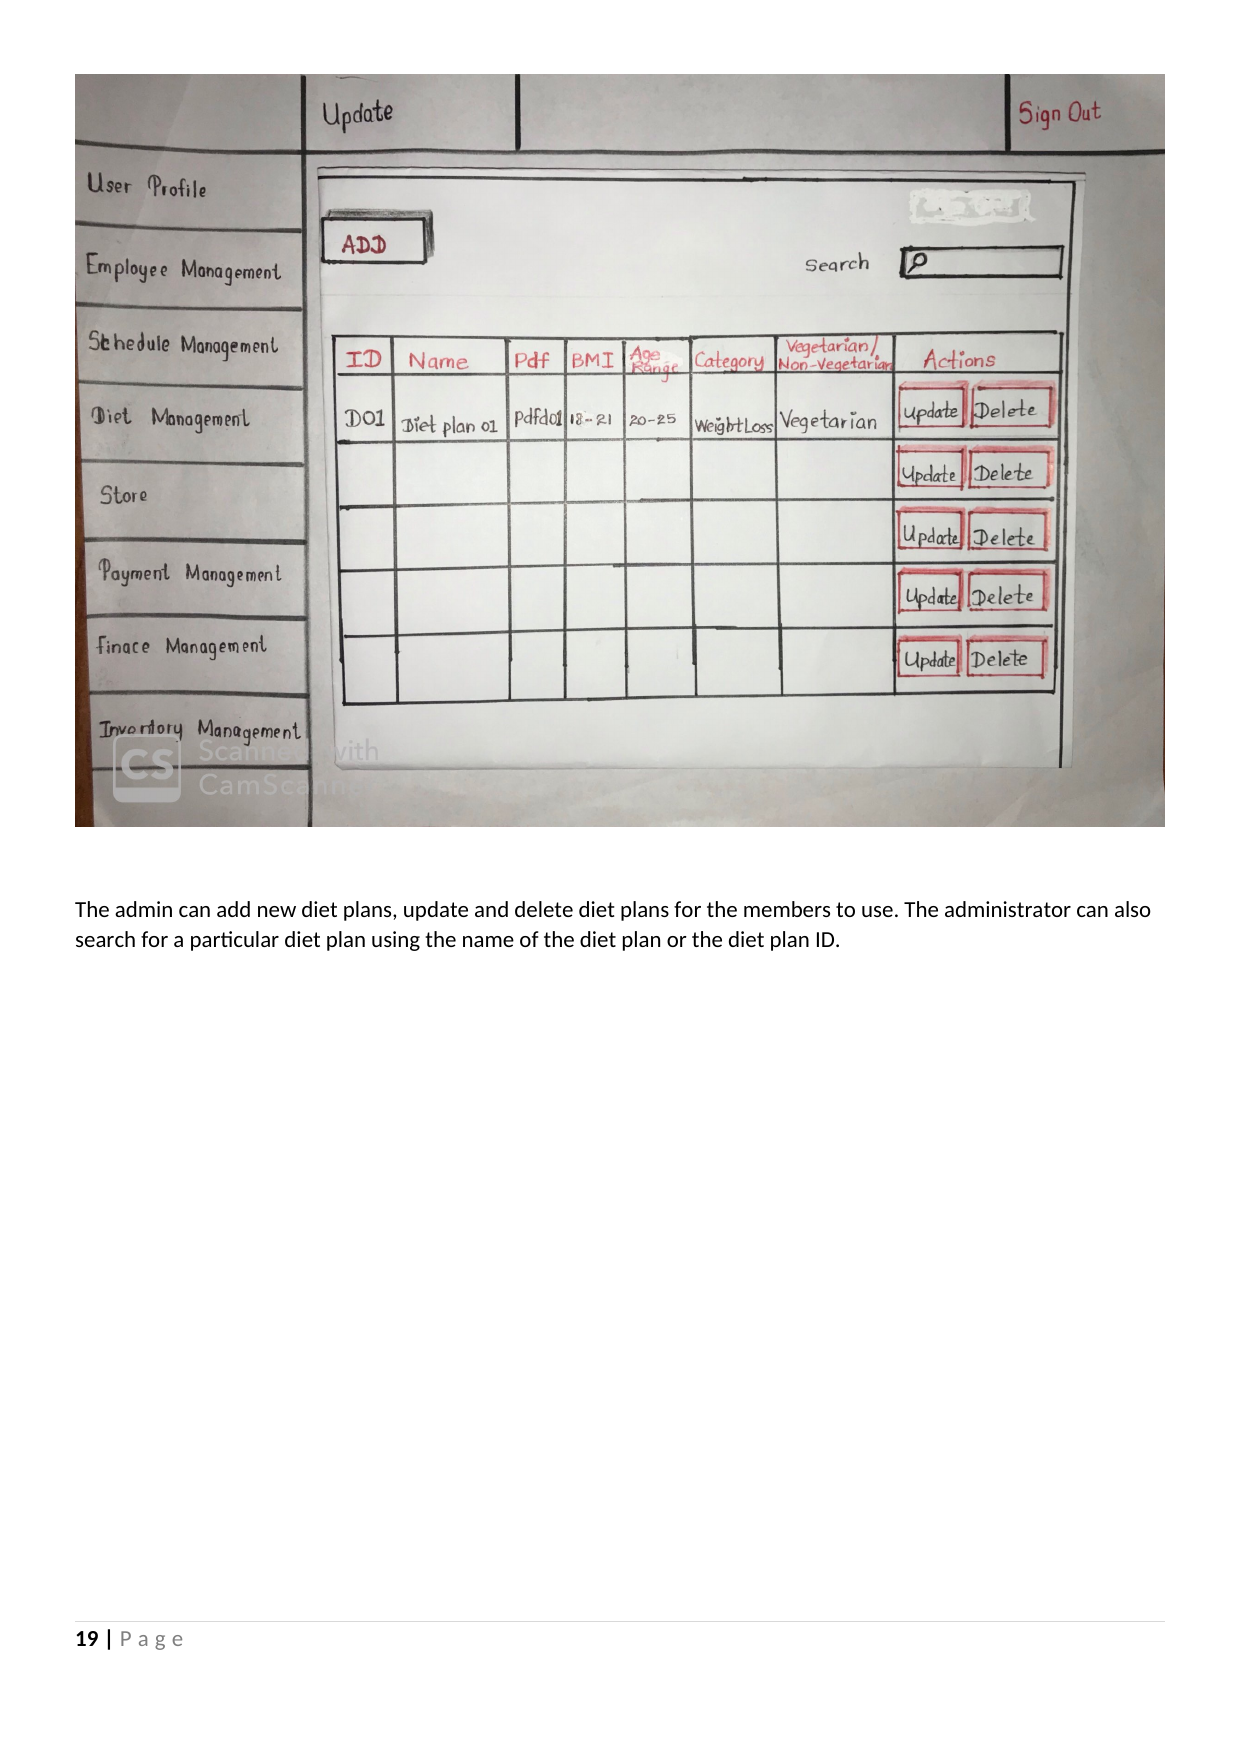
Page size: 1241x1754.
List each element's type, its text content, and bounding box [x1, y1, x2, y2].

picture [75, 74, 1165, 827]
text The admin can add new diet plans, update and delete diet plans for the members to use. The administrator can also search for a particular diet plan using the name of the diet plan or the diet plan ID. [75, 895, 1165, 953]
